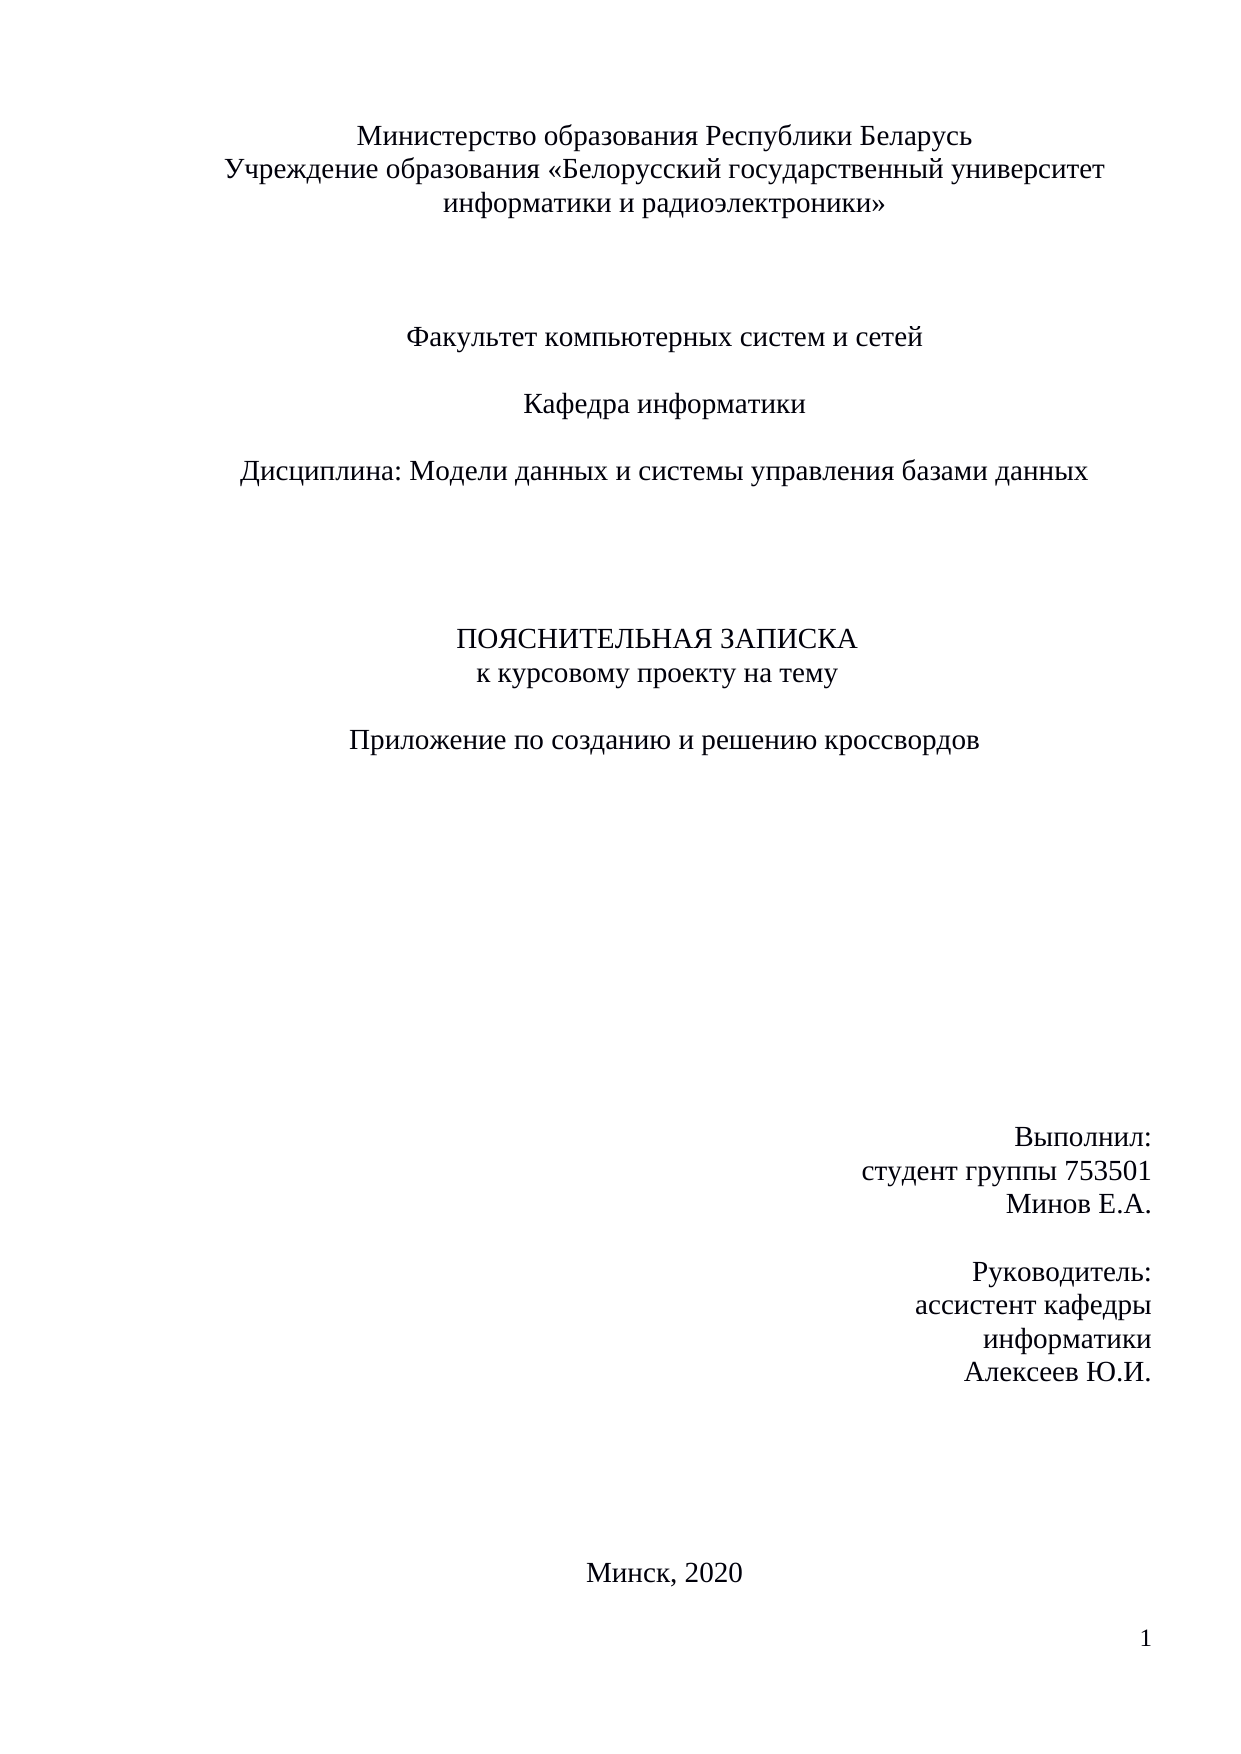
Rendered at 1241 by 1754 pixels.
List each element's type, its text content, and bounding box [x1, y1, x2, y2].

text Минск, 2020 [177, 1556, 1152, 1589]
text Приложение по созданию и решению кроссвордов [177, 722, 1152, 755]
text Кафедра информатики [177, 386, 1152, 420]
text Министерство образования Республики Беларусь [177, 118, 1152, 152]
text Учреждение образования «Белорусский государственный университет информатики и радиоэлектроники» [177, 152, 1152, 219]
text Факультет компьютерных систем и сетей [177, 319, 1152, 353]
text Дисциплина: Модели данных и системы управления базами данных [177, 453, 1152, 487]
text ассистент кафедры [694, 1287, 1152, 1321]
text Алексеев Ю.И. [694, 1354, 1152, 1388]
text информатики [694, 1321, 1152, 1354]
text к курсовому проекту на тему [162, 655, 1152, 688]
text Руководитель: [694, 1254, 1152, 1287]
text ПОЯСНИТЕЛЬНАЯ ЗАПИСКА [162, 621, 1152, 655]
text Выполнил: студент группы 753501 Минов Е.А. [694, 1119, 1152, 1220]
